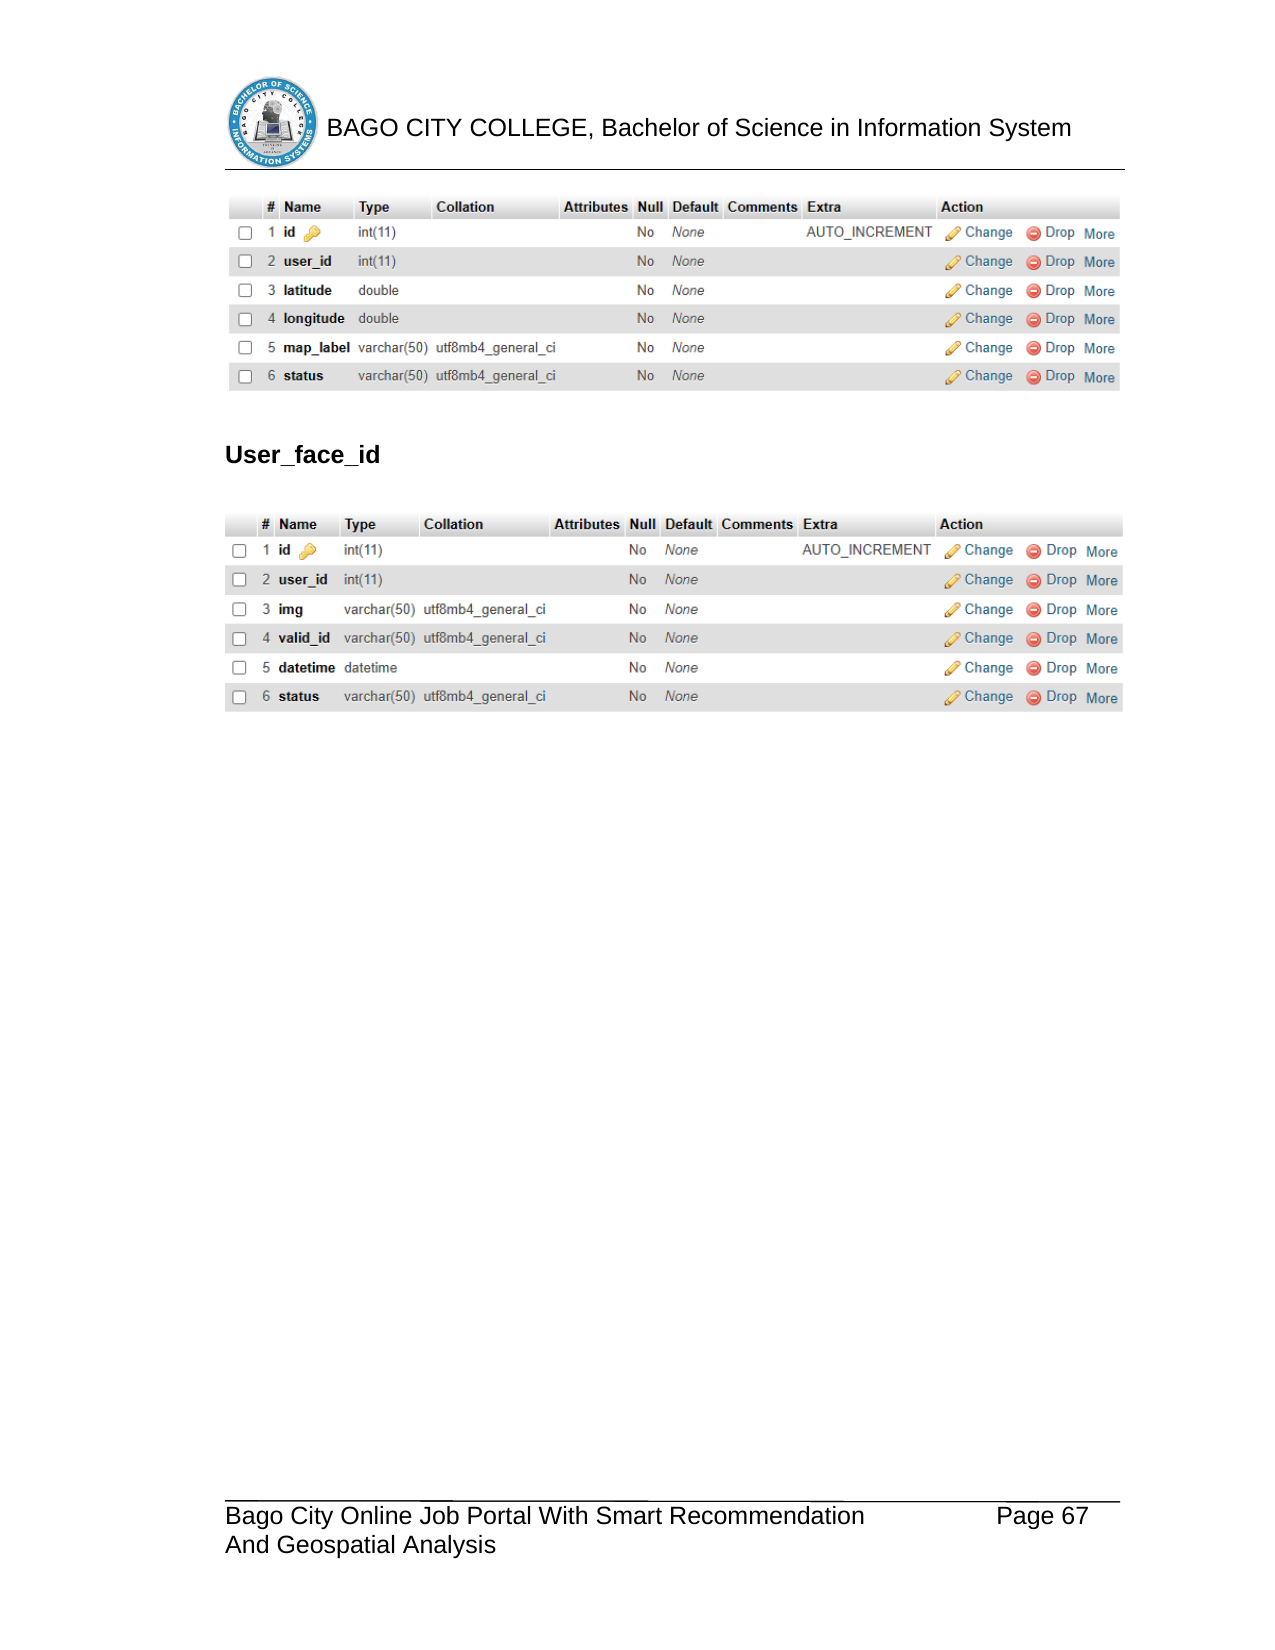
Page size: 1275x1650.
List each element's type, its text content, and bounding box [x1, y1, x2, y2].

text User_face_id [225, 441, 1125, 469]
picture [225, 191, 1125, 396]
picture [225, 75, 320, 169]
picture [225, 508, 1125, 716]
